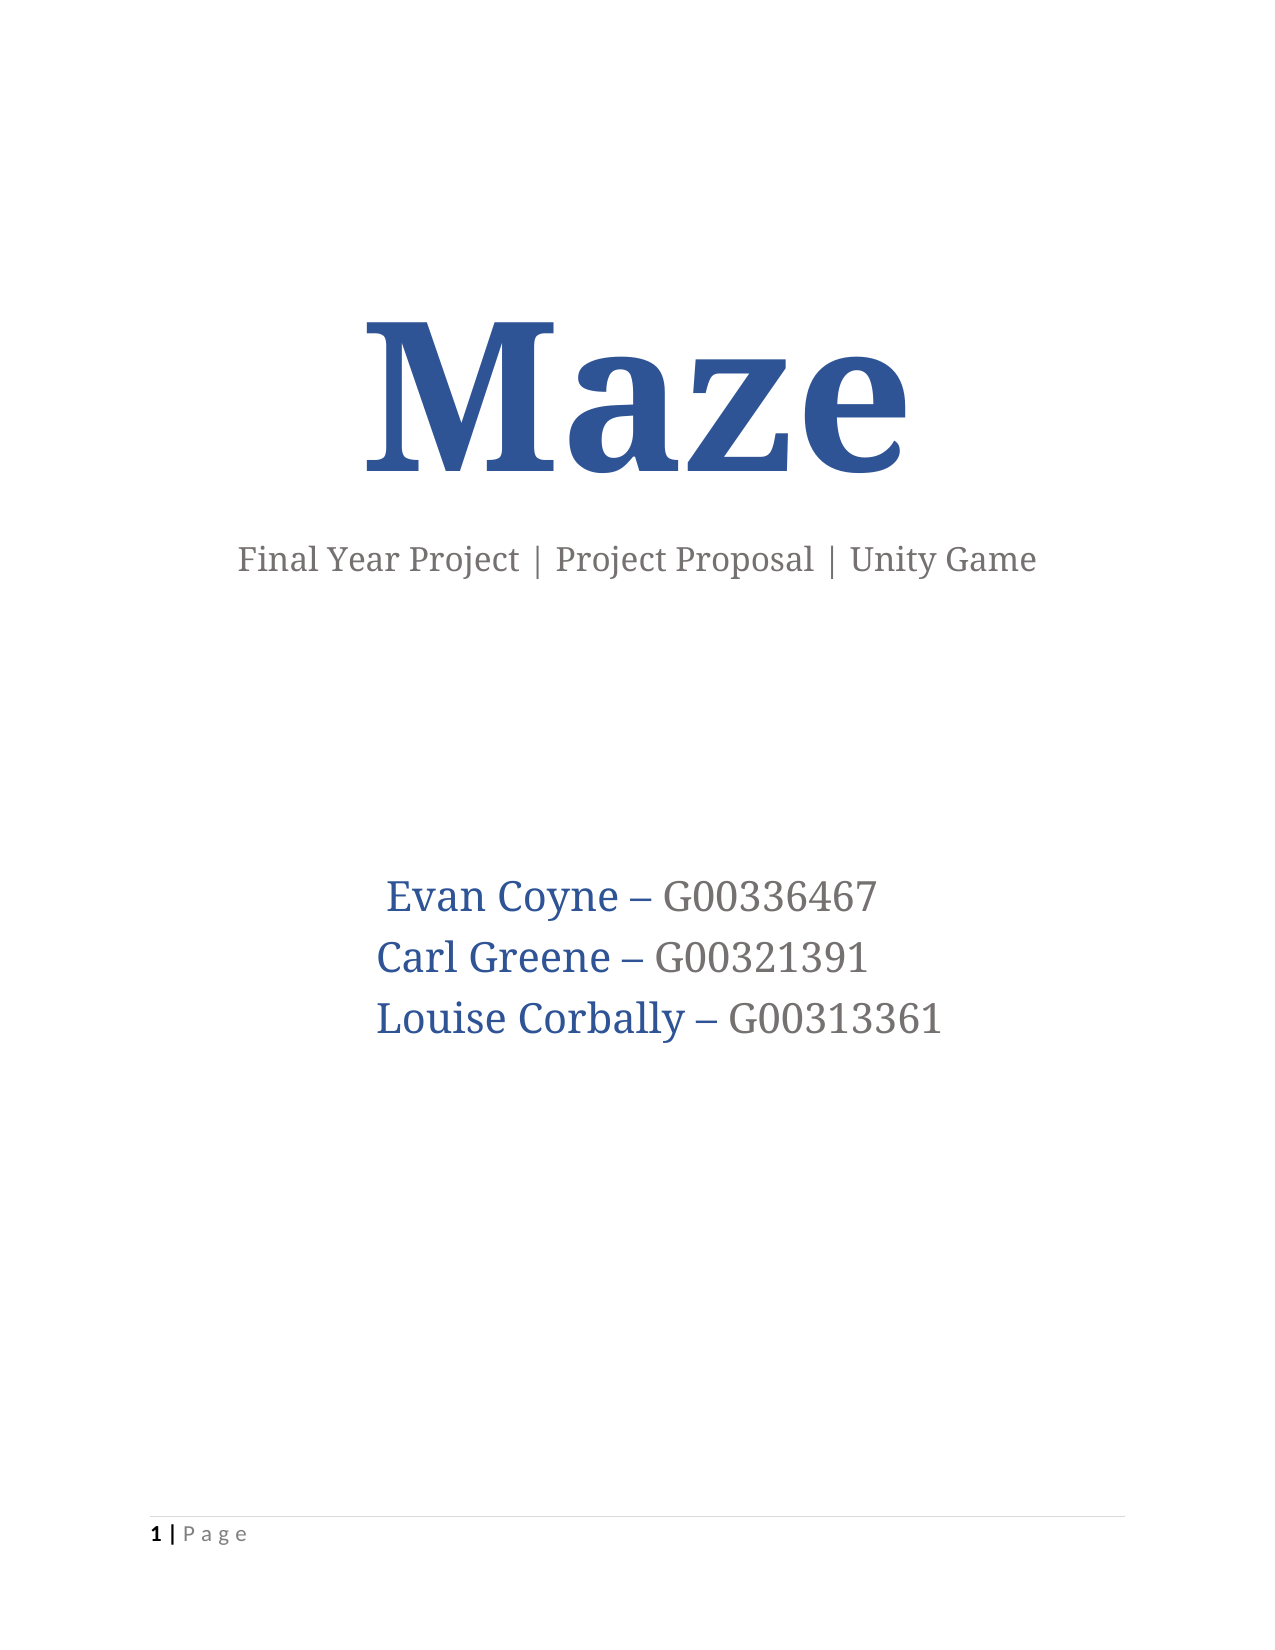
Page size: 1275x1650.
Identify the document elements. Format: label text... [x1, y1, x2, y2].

subtitle Maze Final Year Project | Project Proposal | Unity Game [150, 249, 1125, 582]
text Evan Coyne – G00336467 Carl Greene – G00321391 Louise Corbally – G00313361 [300, 866, 1125, 1046]
